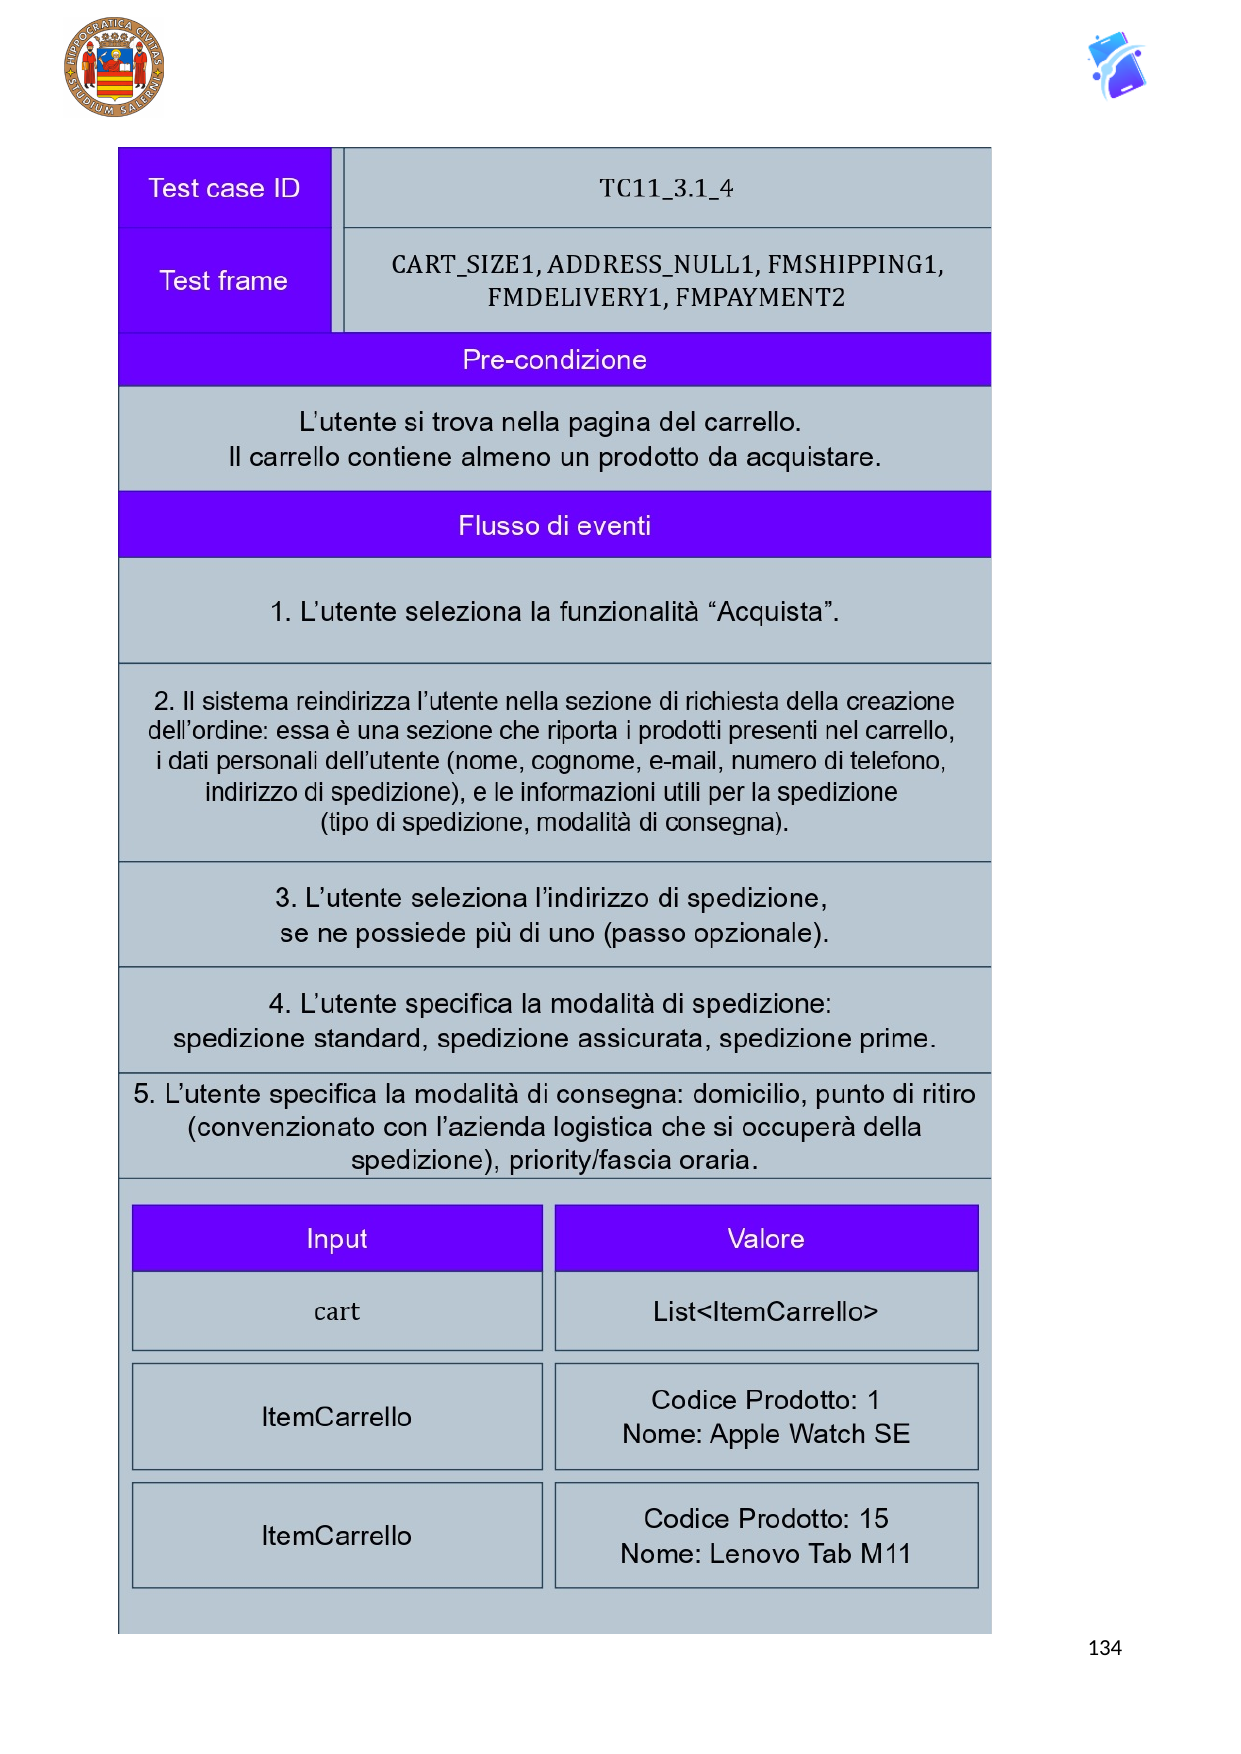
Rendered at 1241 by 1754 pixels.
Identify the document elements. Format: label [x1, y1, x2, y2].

picture [118, 147, 992, 1634]
picture [63, 17, 164, 118]
picture [1061, 11, 1174, 133]
